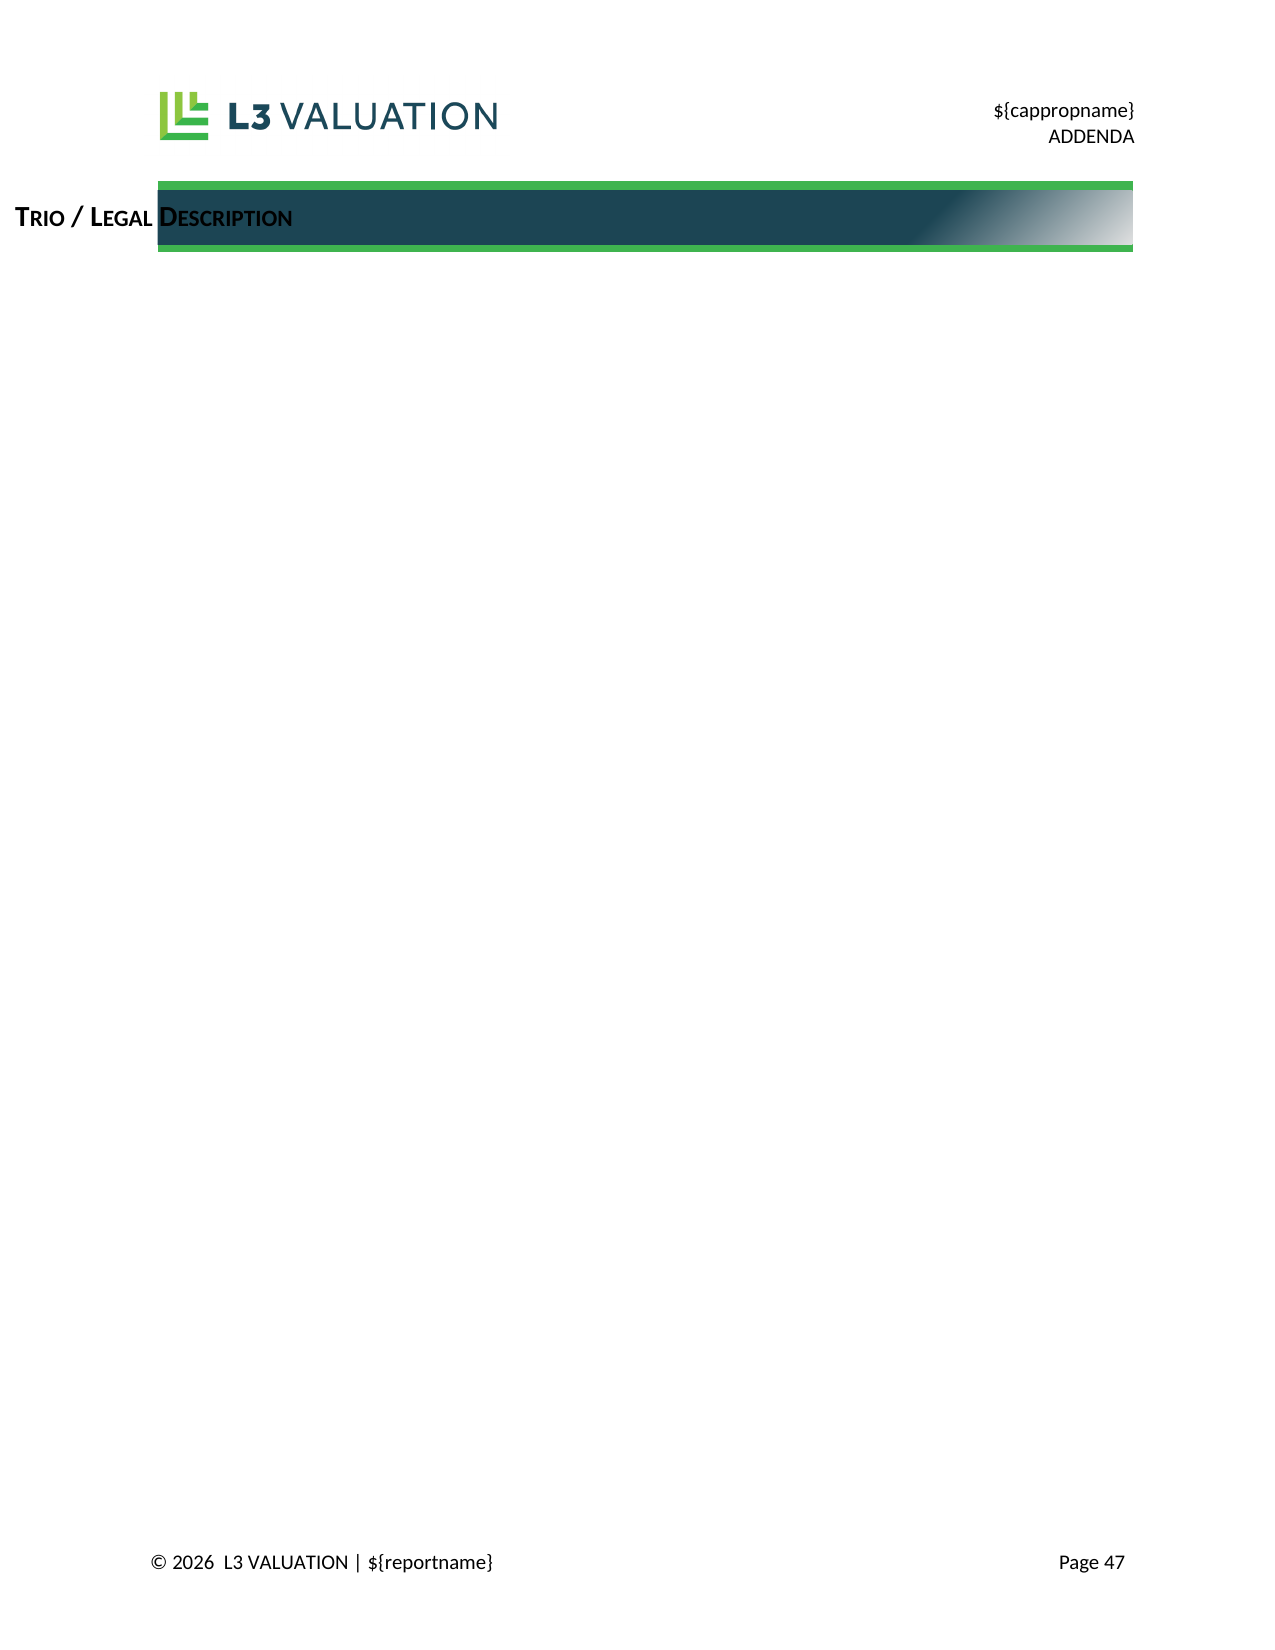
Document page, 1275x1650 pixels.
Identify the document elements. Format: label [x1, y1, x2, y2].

picture [144, 75, 511, 156]
